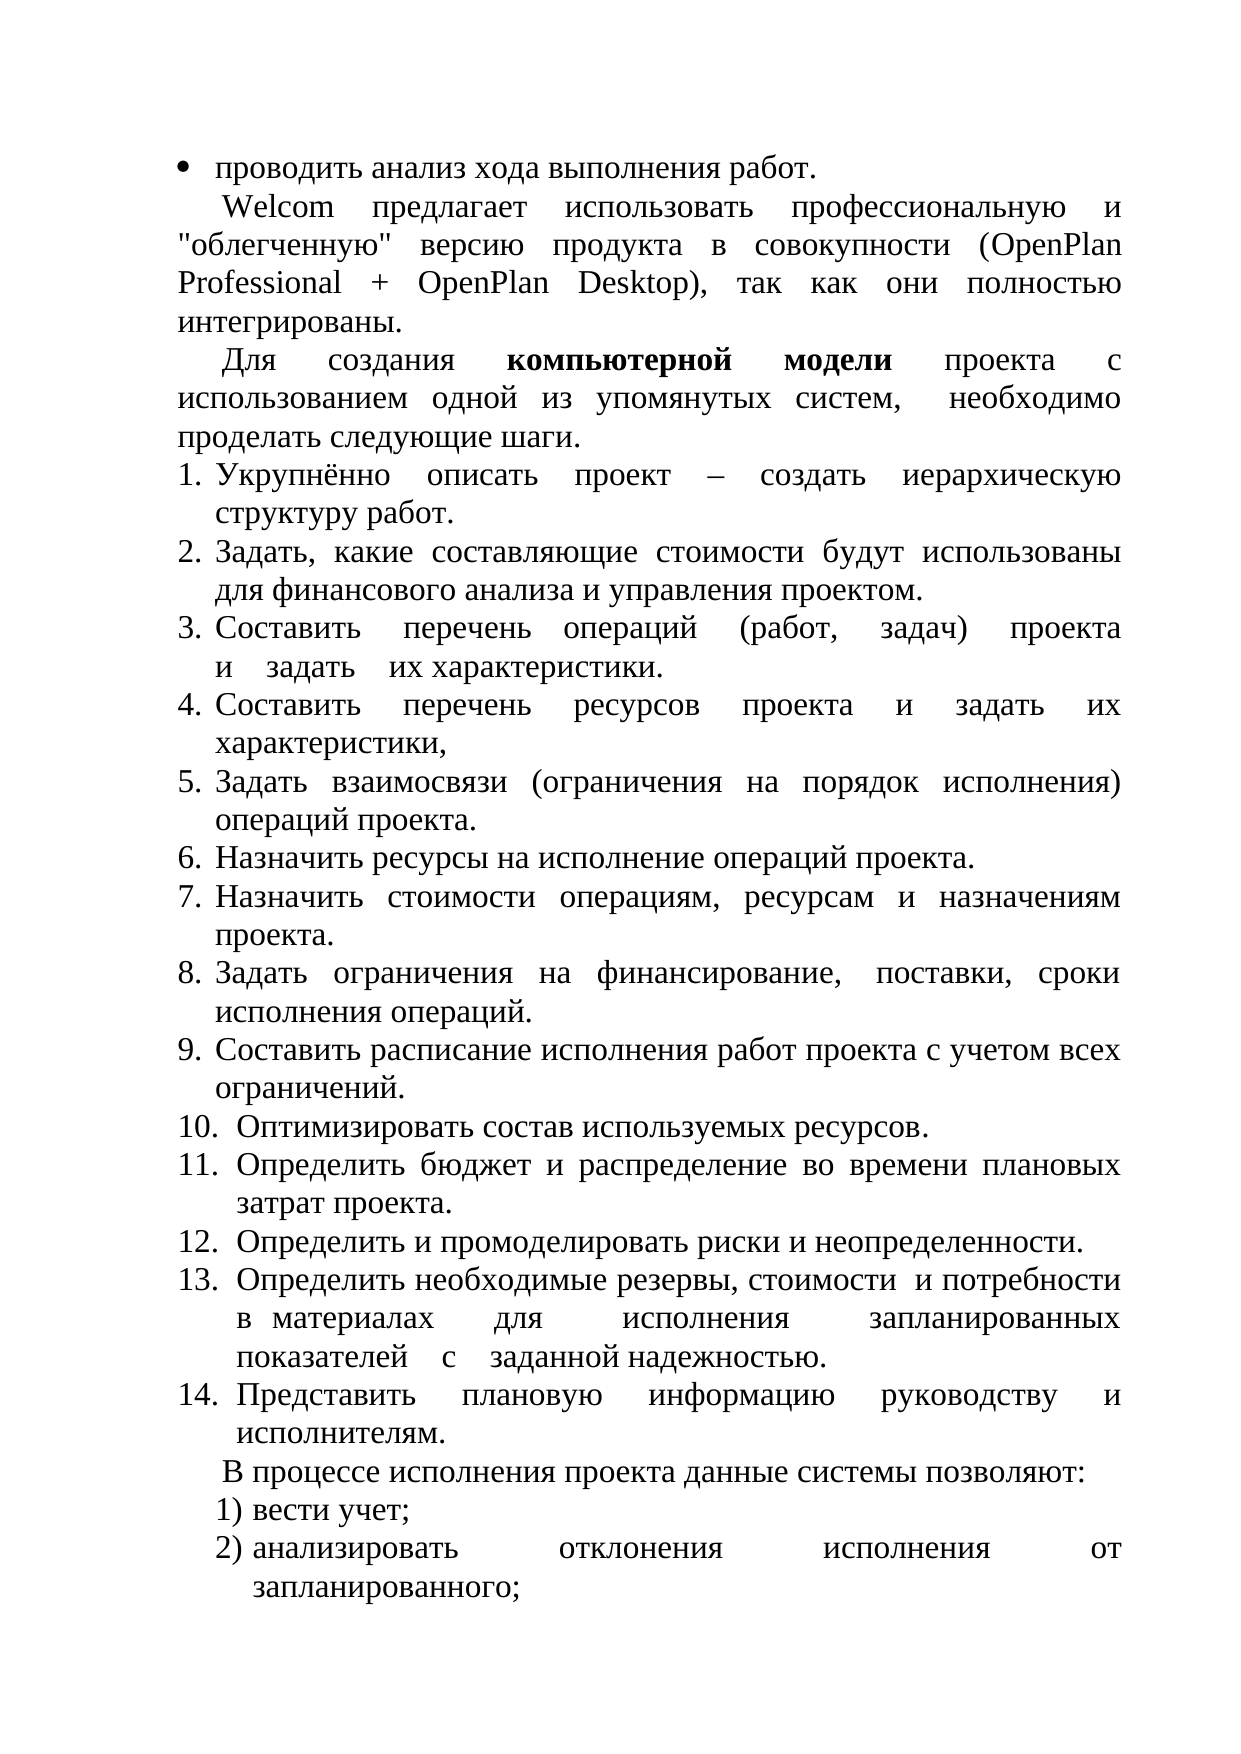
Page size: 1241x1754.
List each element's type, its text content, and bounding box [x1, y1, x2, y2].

list Составить перечень операций (работ, задач) проекта и задать их характеристики. [177, 608, 1122, 684]
text В процессе исполнения проекта данные системы позволяют: [177, 1451, 1122, 1489]
text Welcom предлагает использовать профессиональную и "облегченную" версию продукта в совокупности (OpenPlan Professional + OpenPlan Desktop), так как они полностью интегрированы. [177, 186, 1122, 339]
list Оптимизировать состав используемых ресурсов. [177, 1106, 1122, 1144]
list Задать взаимосвязи (ограничения на порядок исполнения) операций проекта. [177, 761, 1122, 838]
text Для создания компьютерной модели проекта с использованием одной из упомянутых систем, необходимо проделать следующие шаги. [177, 339, 1122, 454]
list Задать ограничения на финансирование, поставки, сроки исполнения операций. [177, 953, 1122, 1029]
list Задать, какие составляющие стоимости будут использованы для финансового анализа и управления проектом. [177, 531, 1122, 608]
list Укрупнённо описать проект – создать иерархическую структуру работ. [177, 454, 1122, 531]
list Составить перечень ресурсов проекта и задать их характеристики, [177, 684, 1122, 761]
list Назначить стоимости операциям, ресурсам и назначениям проекта. [177, 876, 1122, 953]
list Определить необходимые резервы, стоимости и потребности в материалах для исполнения запланированных показателей с заданной надежностью. [177, 1259, 1122, 1374]
list Назначить ресурсы на исполнение операций проекта. [177, 838, 1122, 876]
list Определить бюджет и распределение во времени плановых затрат проекта. [177, 1144, 1122, 1221]
list проводить анализ хода выполнения работ. [177, 148, 1122, 186]
list Составить расписание исполнения работ проекта с учетом всех ограничений. [177, 1029, 1122, 1106]
list анализировать отклонения исполнения от запланированного; [215, 1528, 1122, 1604]
list Определить и промоделировать риски и неопределенности. [177, 1221, 1122, 1259]
list вести учет; [215, 1489, 1122, 1528]
list Представить плановую информацию руководству и исполнителям. [177, 1374, 1122, 1451]
